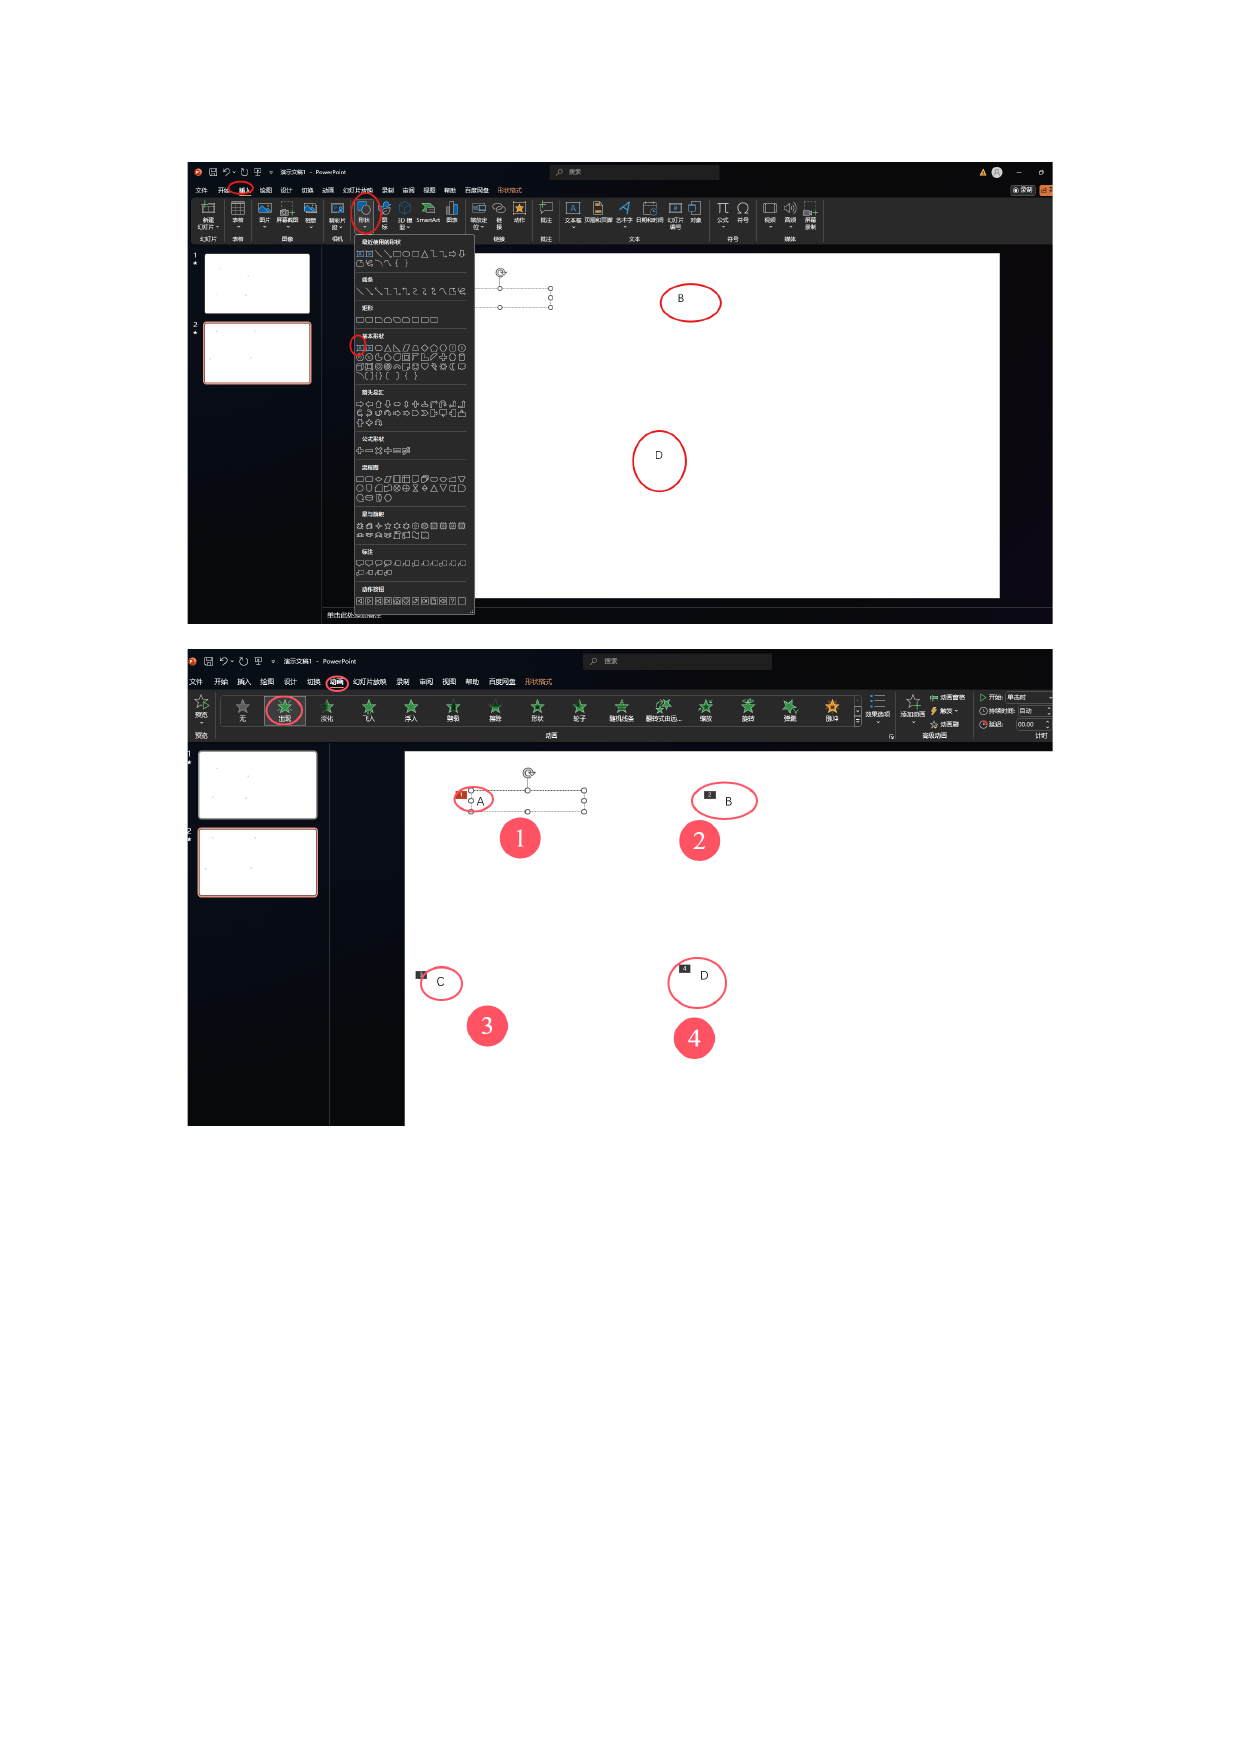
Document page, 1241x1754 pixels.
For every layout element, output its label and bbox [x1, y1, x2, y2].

picture [187, 162, 1053, 624]
picture [187, 649, 1053, 1126]
